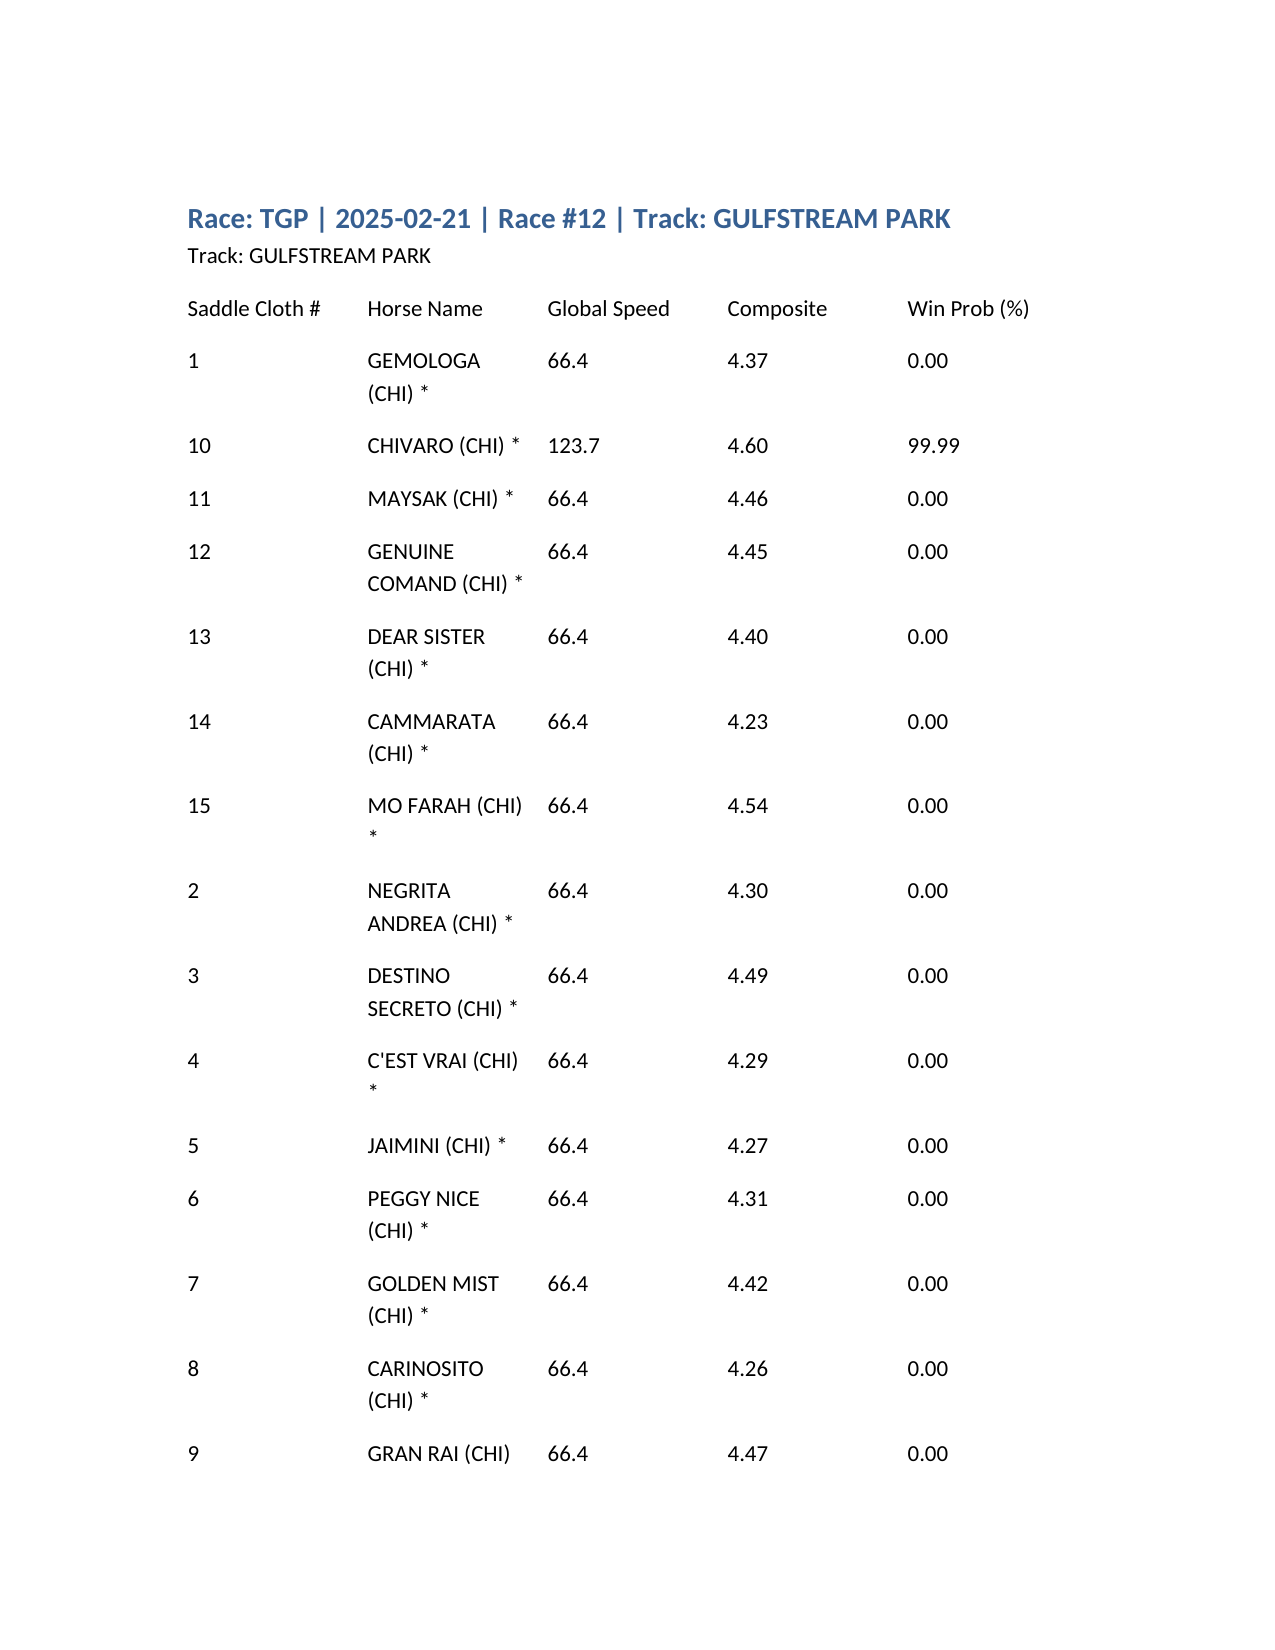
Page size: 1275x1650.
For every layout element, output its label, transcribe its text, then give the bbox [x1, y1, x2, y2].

subtitle Race: TGP | 2025-02-21 | Race #12 | Track: GULFSTREAM PARK [187, 200, 1087, 236]
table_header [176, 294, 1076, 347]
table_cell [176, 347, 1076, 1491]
text Track: GULFSTREAM PARK [187, 241, 1087, 269]
